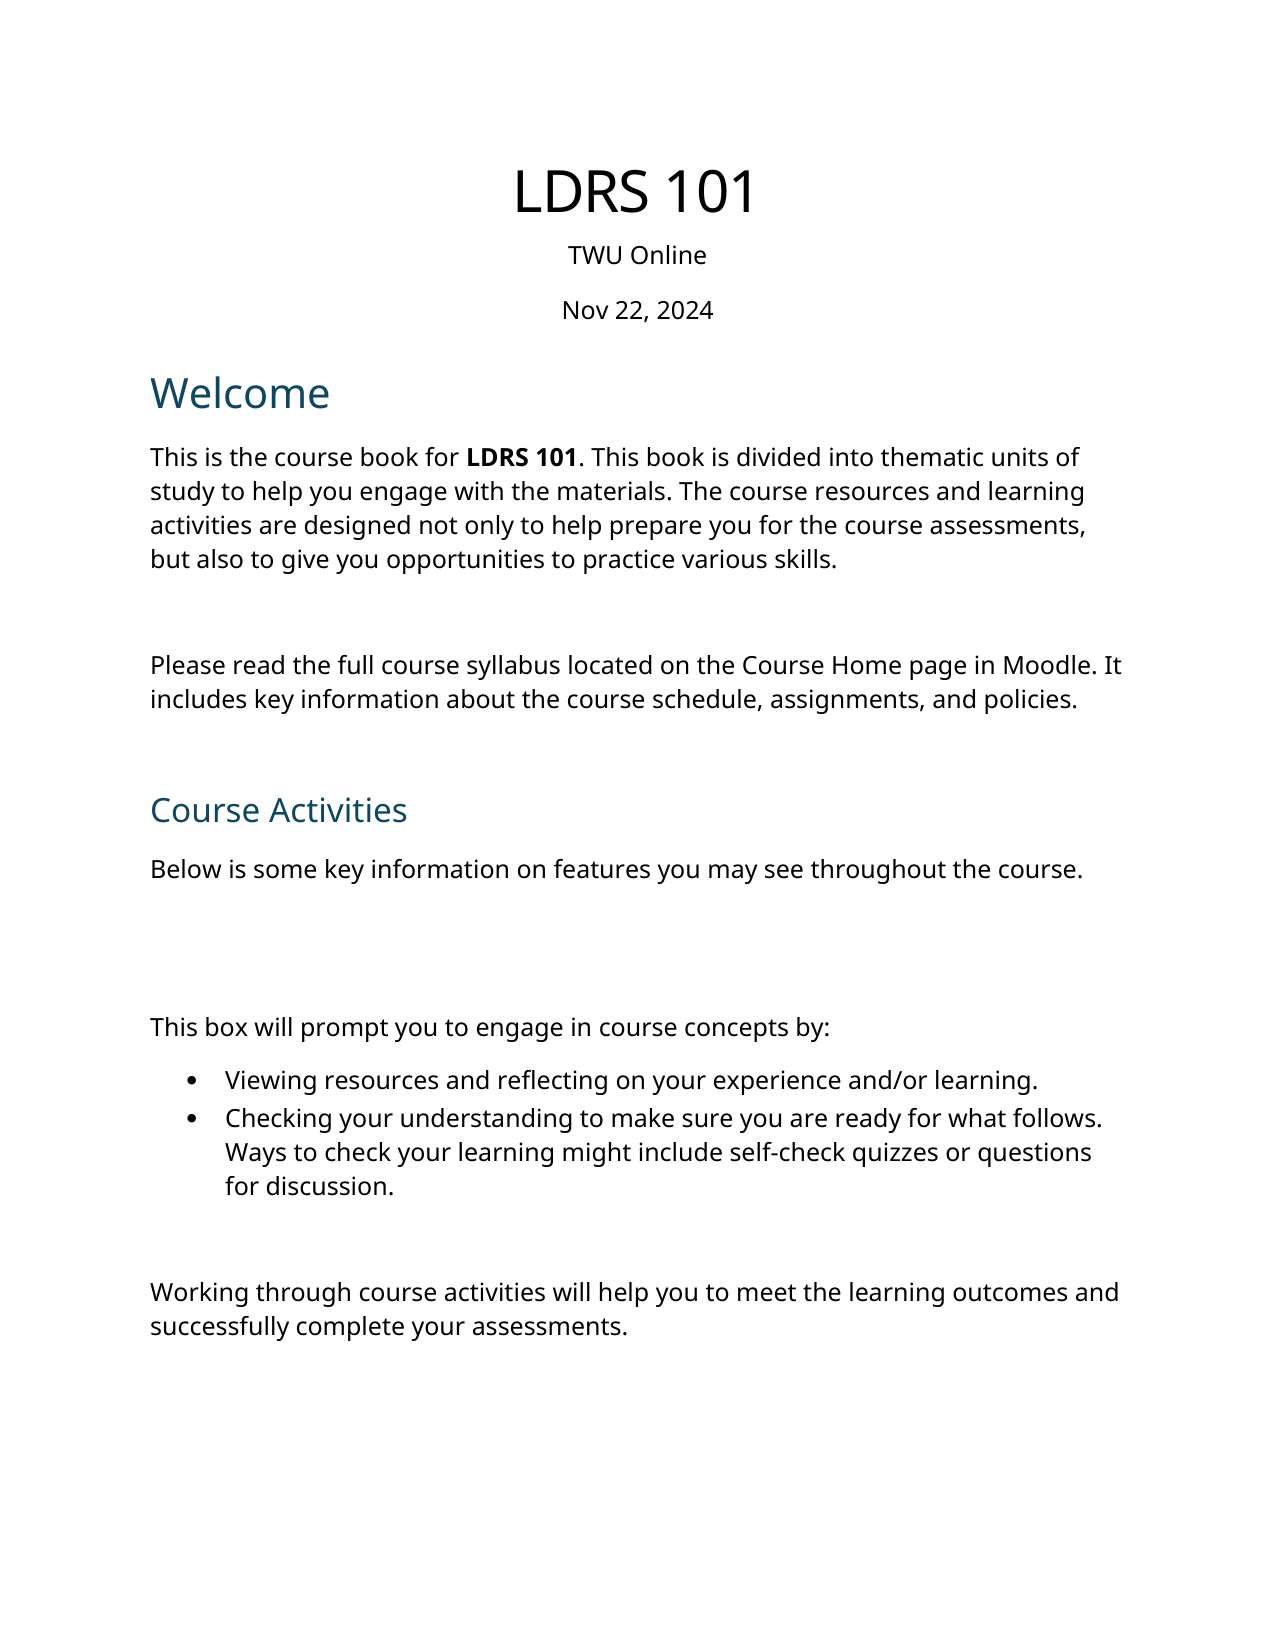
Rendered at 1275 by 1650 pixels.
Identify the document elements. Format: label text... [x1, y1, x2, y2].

text Please read the full course syllabus located on the Course Home page in Moodle. It includes key information about the course schedule, assignments, and policies. [150, 648, 1125, 716]
text This is the course book for LDRS 101. This book is divided into thematic units of study to help you engage with the materials. The course resources and learning activities are designed not only to help prepare you for the course assessments, but also to give you opportunities to practice various skills. [150, 440, 1125, 576]
subtitle Welcome [150, 364, 1125, 421]
list Viewing resources and reflecting on your experience and/or learning. [187, 1063, 1125, 1097]
text Below is some key information on features you may see throughout the course. [150, 851, 1125, 886]
title LDRS 101 [150, 150, 1125, 229]
subtitle Course Activities [150, 787, 1125, 833]
text TWU Online [150, 238, 1125, 272]
list Checking your understanding to make sure you are ready for what follows. Ways to check your learning might include self-check quizzes or questions for discussion. [187, 1101, 1125, 1203]
text Nov 22, 2024 [150, 293, 1125, 327]
text This box will prompt you to engage in course concepts by: [150, 1010, 1125, 1044]
text Working through course activities will help you to meet the learning outcomes and successfully complete your assessments. [150, 1274, 1125, 1342]
